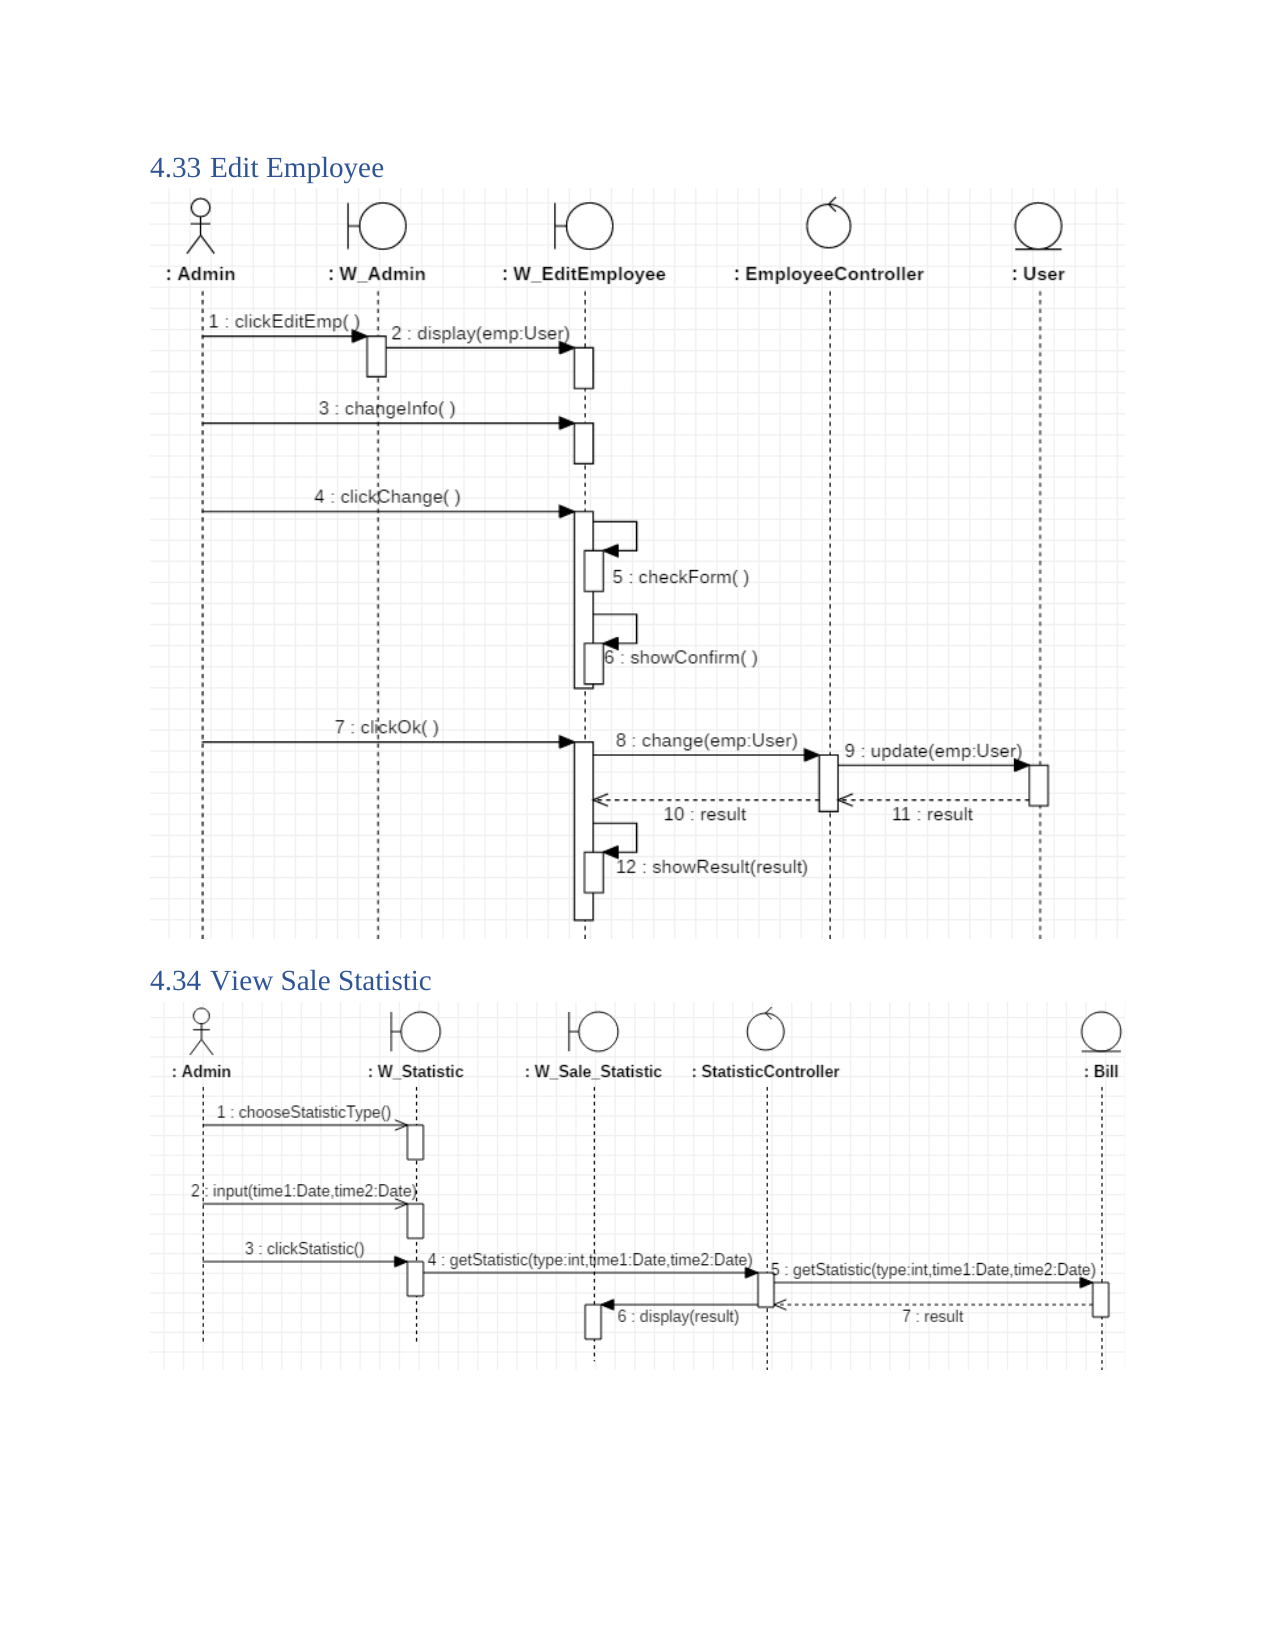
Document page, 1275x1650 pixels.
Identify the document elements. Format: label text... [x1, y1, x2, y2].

subtitle Edit Employee [150, 150, 1125, 183]
subtitle View Sale Statistic [150, 963, 1125, 997]
picture [150, 1002, 1125, 1370]
picture [150, 188, 1125, 939]
